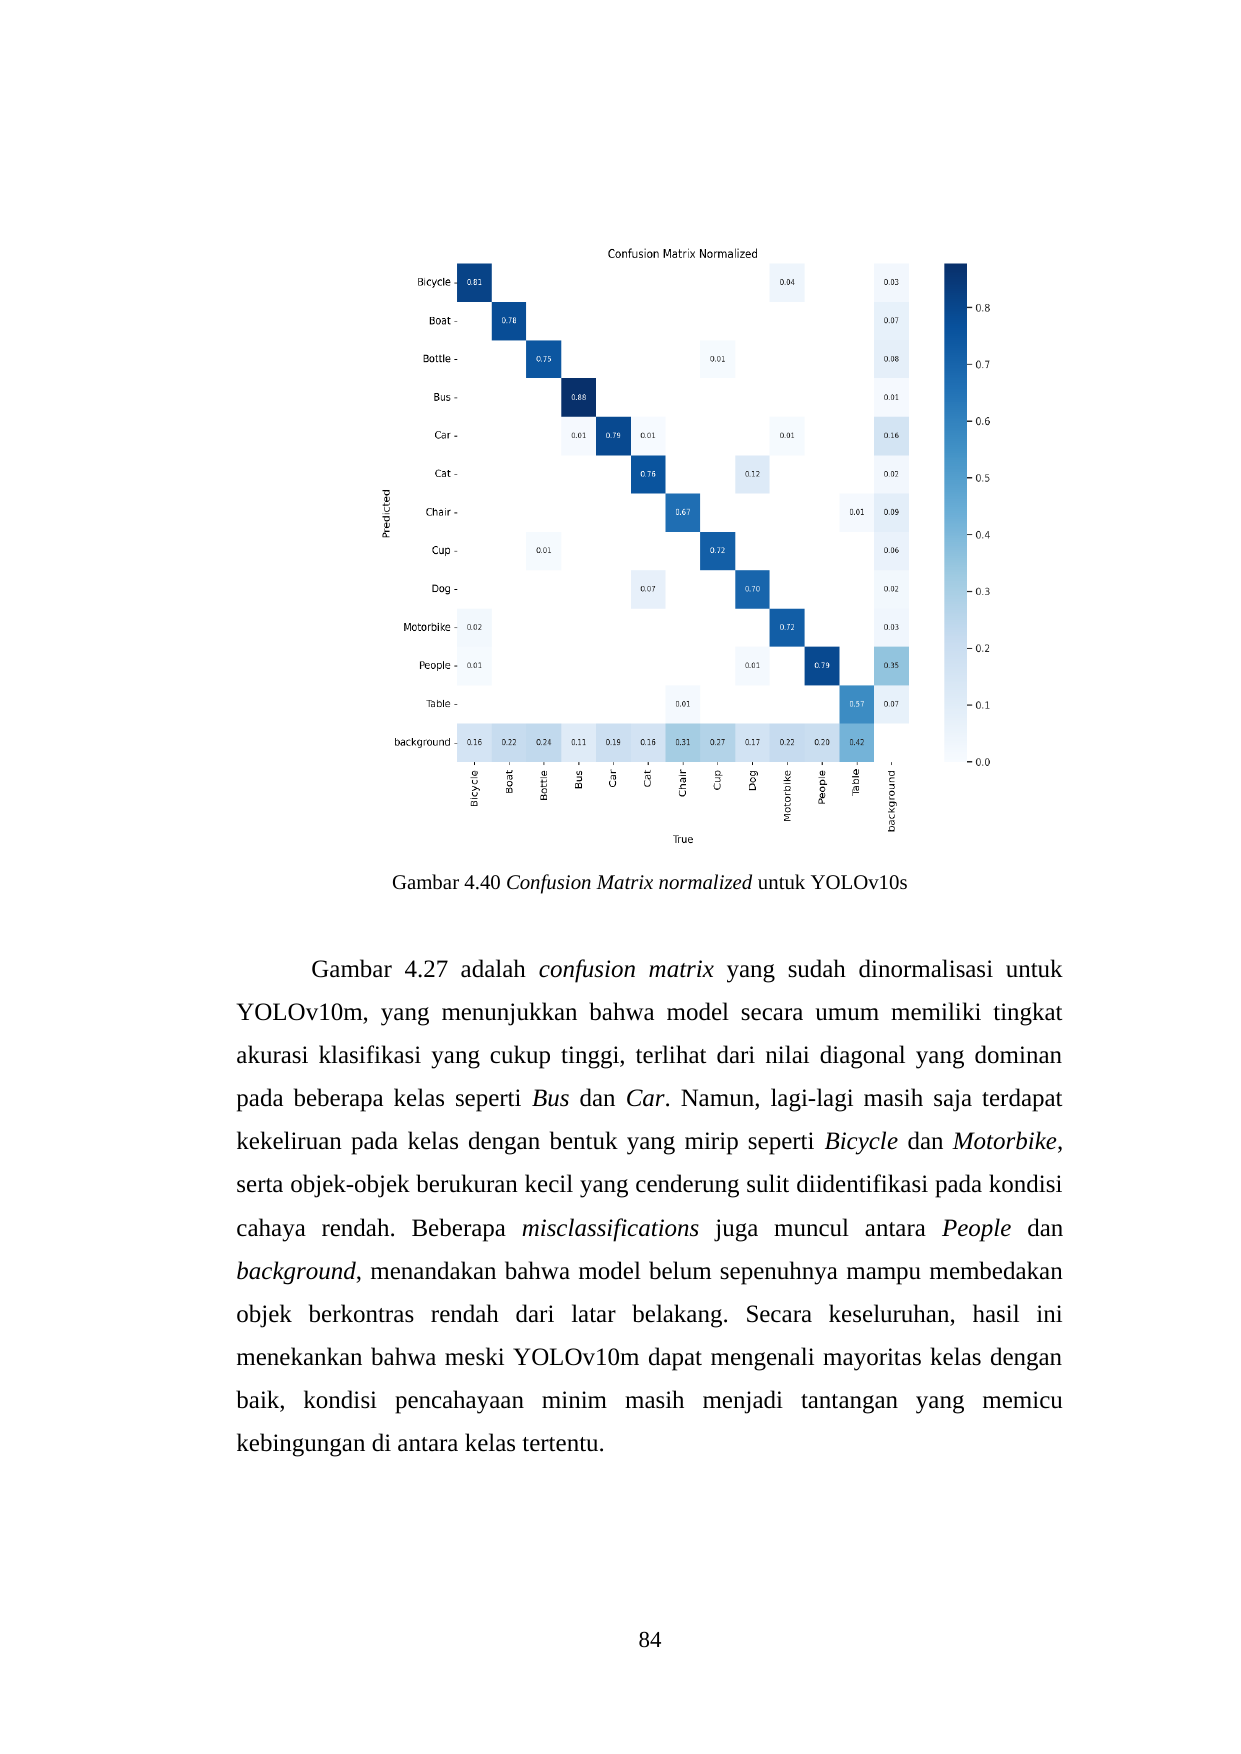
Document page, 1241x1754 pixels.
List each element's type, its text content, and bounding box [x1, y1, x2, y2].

text Gambar . Confusion Matrix normalized untuk YOLOv10s [236, 869, 1063, 894]
text Gambar 4.27 adalah confusion matrix yang sudah dinormalisasi untuk YOLOv10m, yang menunjukkan bahwa model secara umum memiliki tingkat akurasi klasifikasi yang cukup tinggi, terlihat dari nilai diagonal yang dominan pada beberapa kelas seperti Bus dan Car. Namun, lagi-lagi masih saja terdapat kekeliruan pada kelas dengan bentuk yang mirip seperti Bicycle dan Motorbike, serta objek-objek berukuran kecil yang cenderung sulit diidentifikasi pada kondisi cahaya rendah. Beberapa misclassifications juga muncul antara People dan background, menandakan bahwa model belum sepenuhnya mampu membedakan objek berkontras rendah dari latar belakang. Secara keseluruhan, hasil ini menekankan bahwa meski YOLOv10m dapat mengenali mayoritas kelas dengan baik, kondisi pencahayaan minim masih menjadi tantangan yang memicu kebingungan di antara kelas tertentu. [236, 954, 1063, 1457]
picture [311, 236, 1062, 857]
